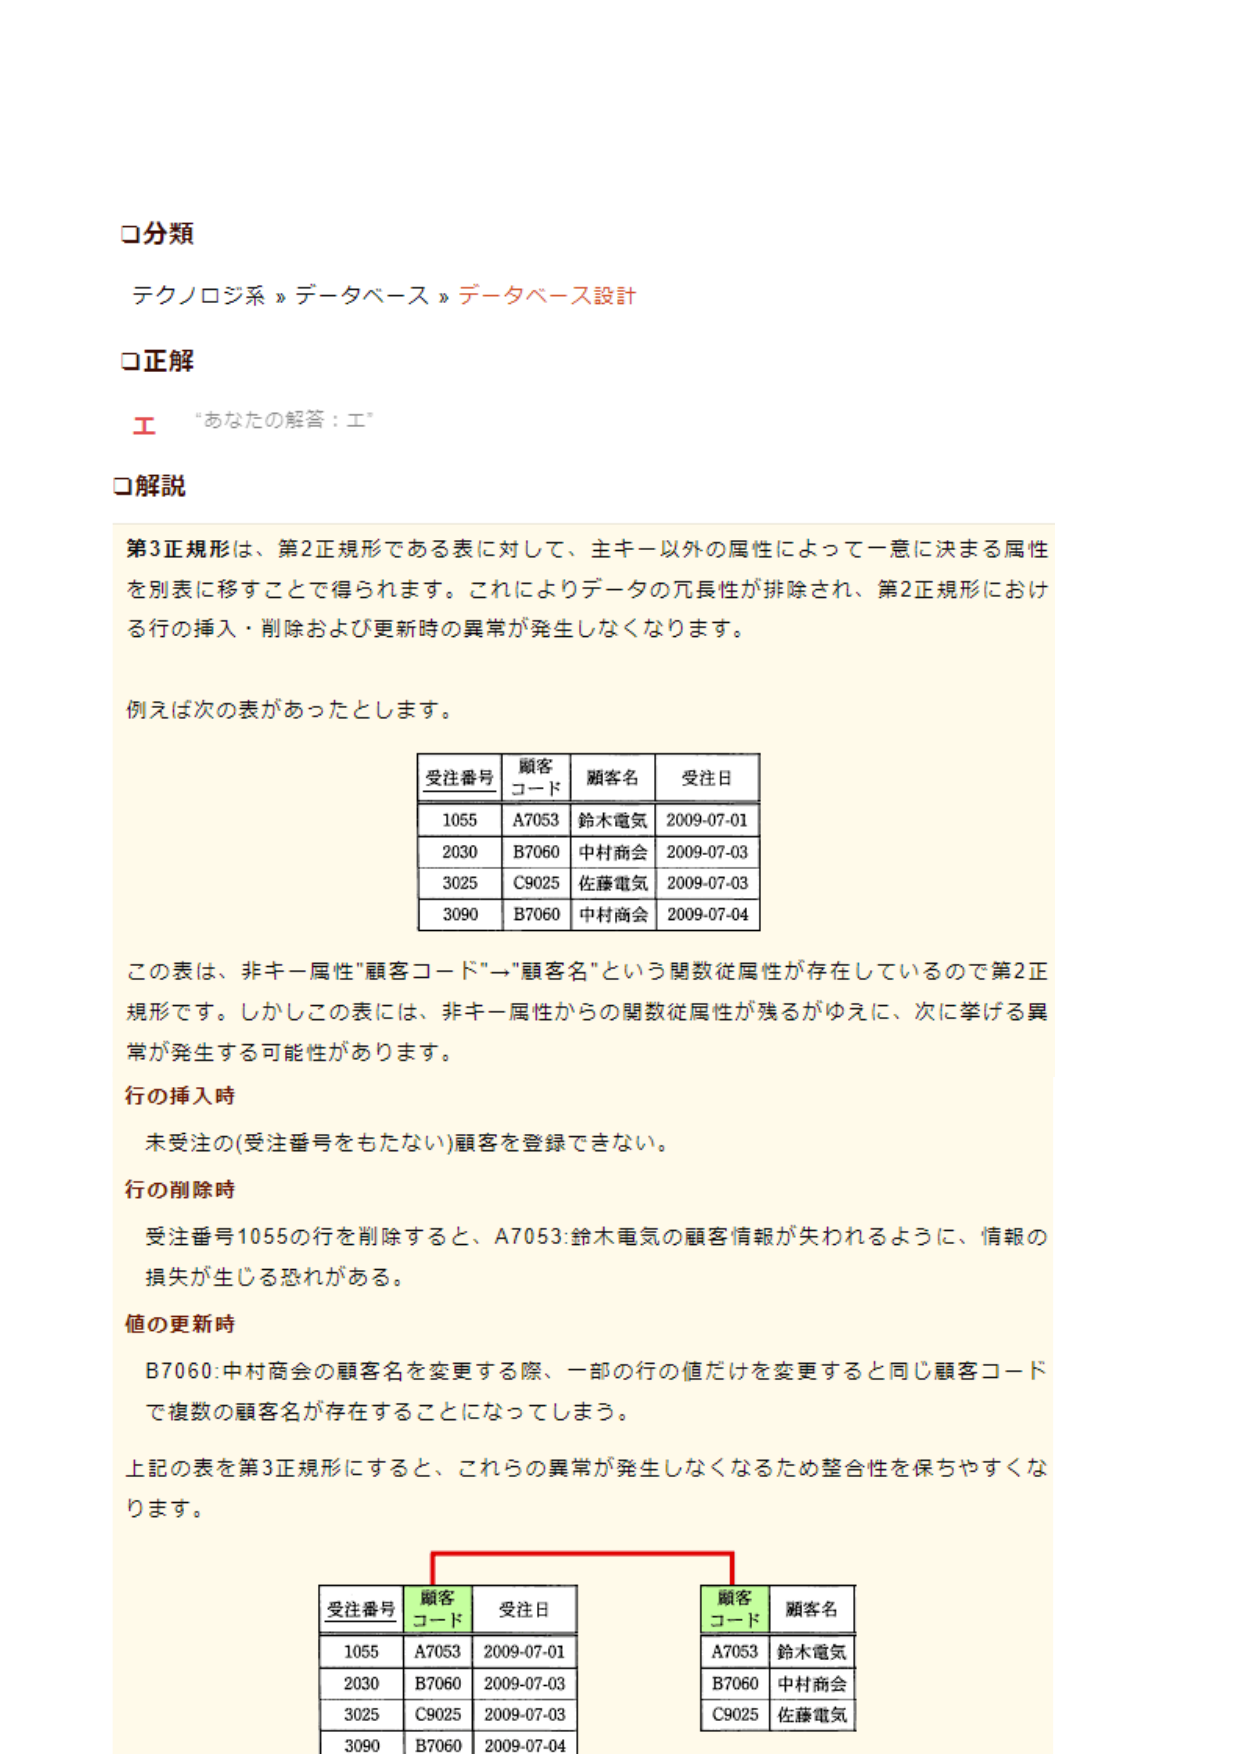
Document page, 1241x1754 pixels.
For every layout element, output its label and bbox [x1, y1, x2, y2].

picture [112, 202, 804, 452]
picture [112, 464, 1055, 1754]
